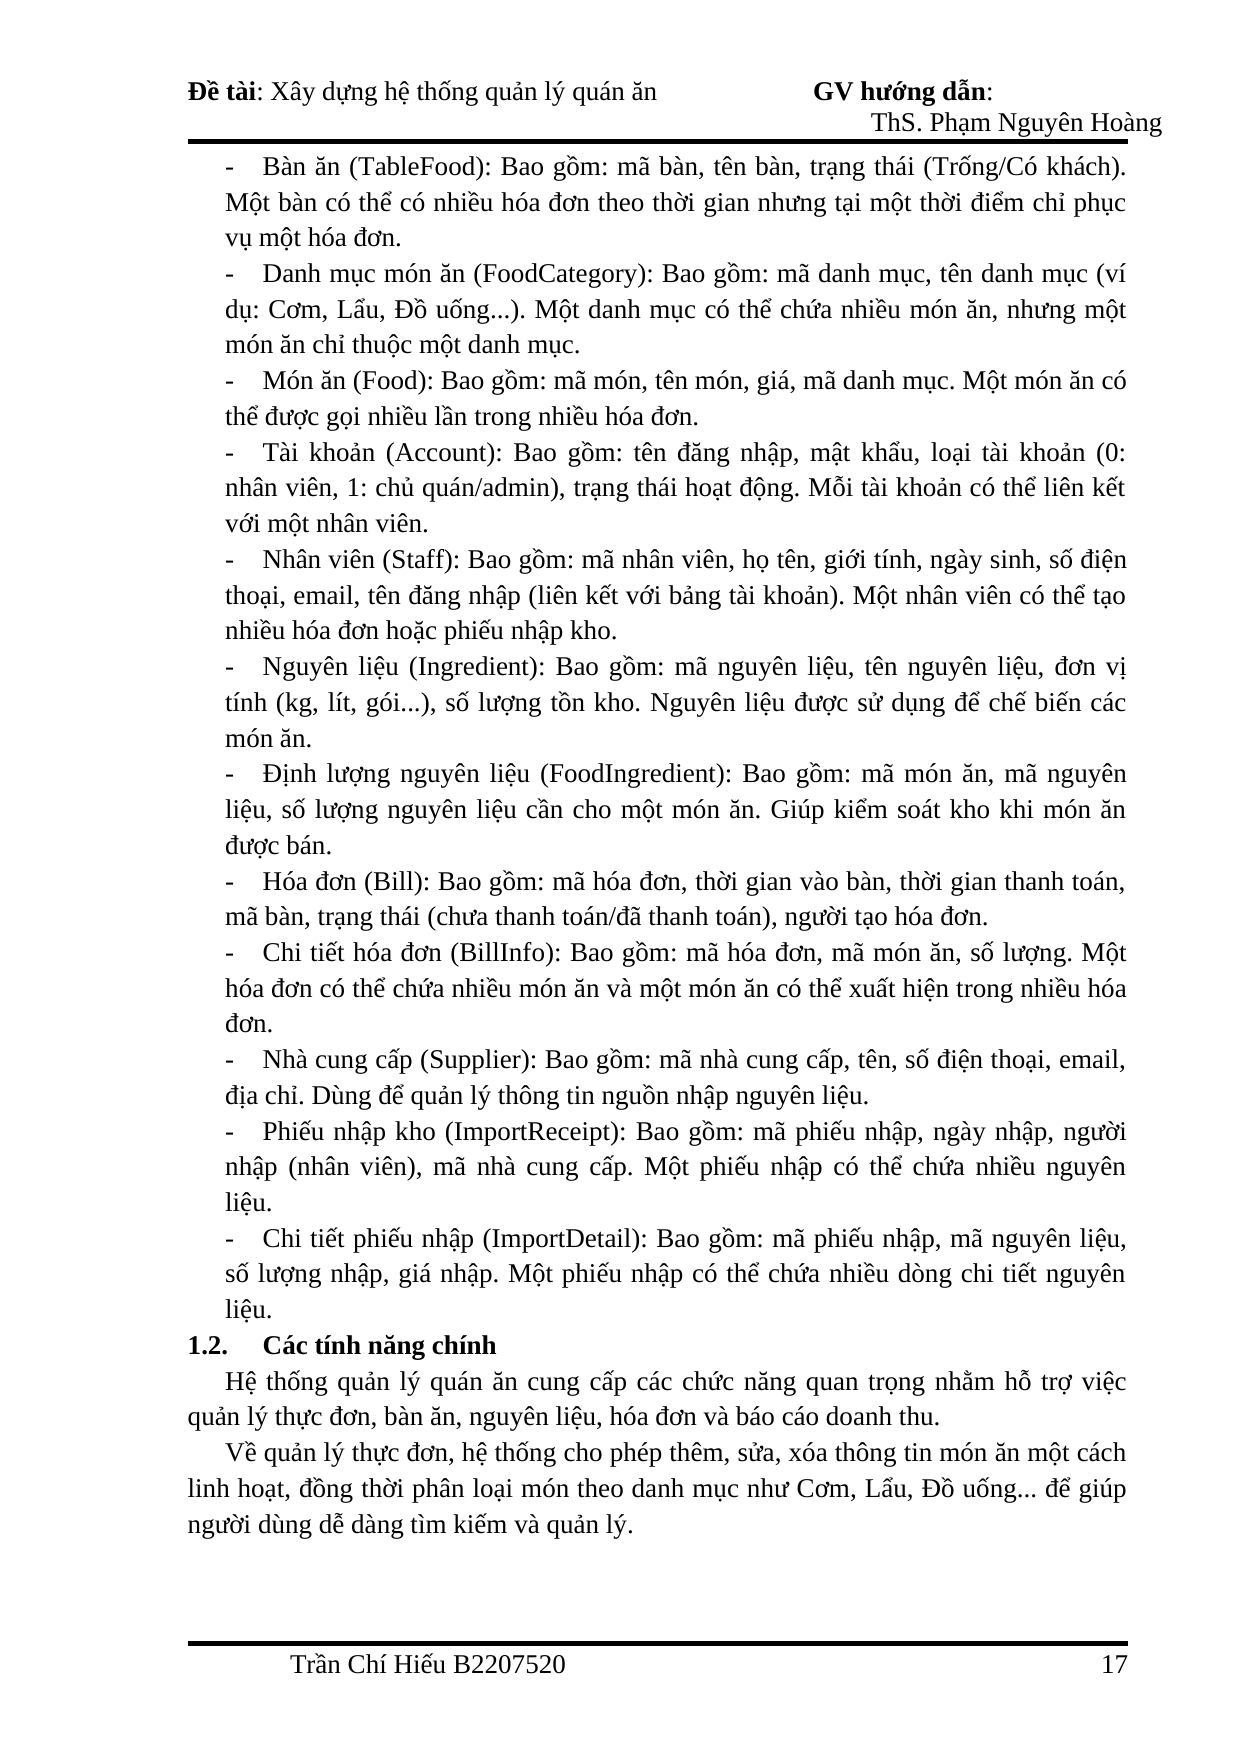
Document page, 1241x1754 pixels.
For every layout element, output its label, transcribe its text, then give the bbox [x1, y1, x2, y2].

list Phiếu nhập kho (ImportReceipt): Bao gồm: mã phiếu nhập, ngày nhập, người nhập (nhân viên), mã nhà cung cấp. Một phiếu nhập có thể chứa nhiều nguyên liệu. [225, 1115, 1128, 1217]
list Nguyên liệu (Ingredient): Bao gồm: mã nguyên liệu, tên nguyên liệu, đơn vị tính (kg, lít, gói...), số lượng tồn kho. Nguyên liệu được sử dụng để chế biến các món ăn. [225, 650, 1128, 753]
list Chi tiết phiếu nhập (ImportDetail): Bao gồm: mã phiếu nhập, mã nguyên liệu, số lượng nhập, giá nhập. Một phiếu nhập có thể chứa nhiều dòng chi tiết nguyên liệu. [225, 1222, 1128, 1324]
list Hóa đơn (Bill): Bao gồm: mã hóa đơn, thời gian vào bàn, thời gian thanh toán, mã bàn, trạng thái (chưa thanh toán/đã thanh toán), người tạo hóa đơn. [225, 864, 1128, 931]
list Bàn ăn (TableFood): Bao gồm: mã bàn, tên bàn, trạng thái (Trống/Có khách). Một bàn có thể có nhiều hóa đơn theo thời gian nhưng tại một thời điểm chỉ phục vụ một hóa đơn. [225, 150, 1128, 253]
list Định lượng nguyên liệu (FoodIngredient): Bao gồm: mã món ăn, mã nguyên liệu, số lượng nguyên liệu cần cho một món ăn. Giúp kiểm soát kho khi món ăn được bán. [225, 757, 1128, 860]
list Hệ thống quản lý quán ăn cung cấp các chức năng quan trọng nhằm hỗ trợ việc quản lý thực đơn, bàn ăn, nguyên liệu, hóa đơn và báo cáo doanh thu. [187, 1365, 1128, 1432]
list Về quản lý thực đơn, hệ thống cho phép thêm, sửa, xóa thông tin món ăn một cách linh hoạt, đồng thời phân loại món theo danh mục như Cơm, Lẩu, Đồ uống... để giúp người dùng dễ dàng tìm kiếm và quản lý. [187, 1436, 1128, 1539]
list Nhà cung cấp (Supplier): Bao gồm: mã nhà cung cấp, tên, số điện thoại, email, địa chỉ. Dùng để quản lý thông tin nguồn nhập nguyên liệu. [225, 1043, 1128, 1110]
list Món ăn (Food): Bao gồm: mã món, tên món, giá, mã danh mục. Một món ăn có thể được gọi nhiều lần trong nhiều hóa đơn. [225, 364, 1128, 431]
list Danh mục món ăn (FoodCategory): Bao gồm: mã danh mục, tên danh mục (ví dụ: Cơm, Lẩu, Đồ uống...). Một danh mục có thể chứa nhiều món ăn, nhưng một món ăn chỉ thuộc một danh mục. [225, 257, 1128, 360]
list Tài khoản (Account): Bao gồm: tên đăng nhập, mật khẩu, loại tài khoản (0: nhân viên, 1: chủ quán/admin), trạng thái hoạt động. Mỗi tài khoản có thể liên kết với một nhân viên. [225, 436, 1128, 538]
list Nhân viên (Staff): Bao gồm: mã nhân viên, họ tên, giới tính, ngày sinh, số điện thoại, email, tên đăng nhập (liên kết với bảng tài khoản). Một nhân viên có thể tạo nhiều hóa đơn hoặc phiếu nhập kho. [225, 543, 1128, 646]
list Chi tiết hóa đơn (BillInfo): Bao gồm: mã hóa đơn, mã món ăn, số lượng. Một hóa đơn có thể chứa nhiều món ăn và một món ăn có thể xuất hiện trong nhiều hóa đơn. [225, 936, 1128, 1039]
list Các tính năng chính [187, 1329, 1128, 1360]
